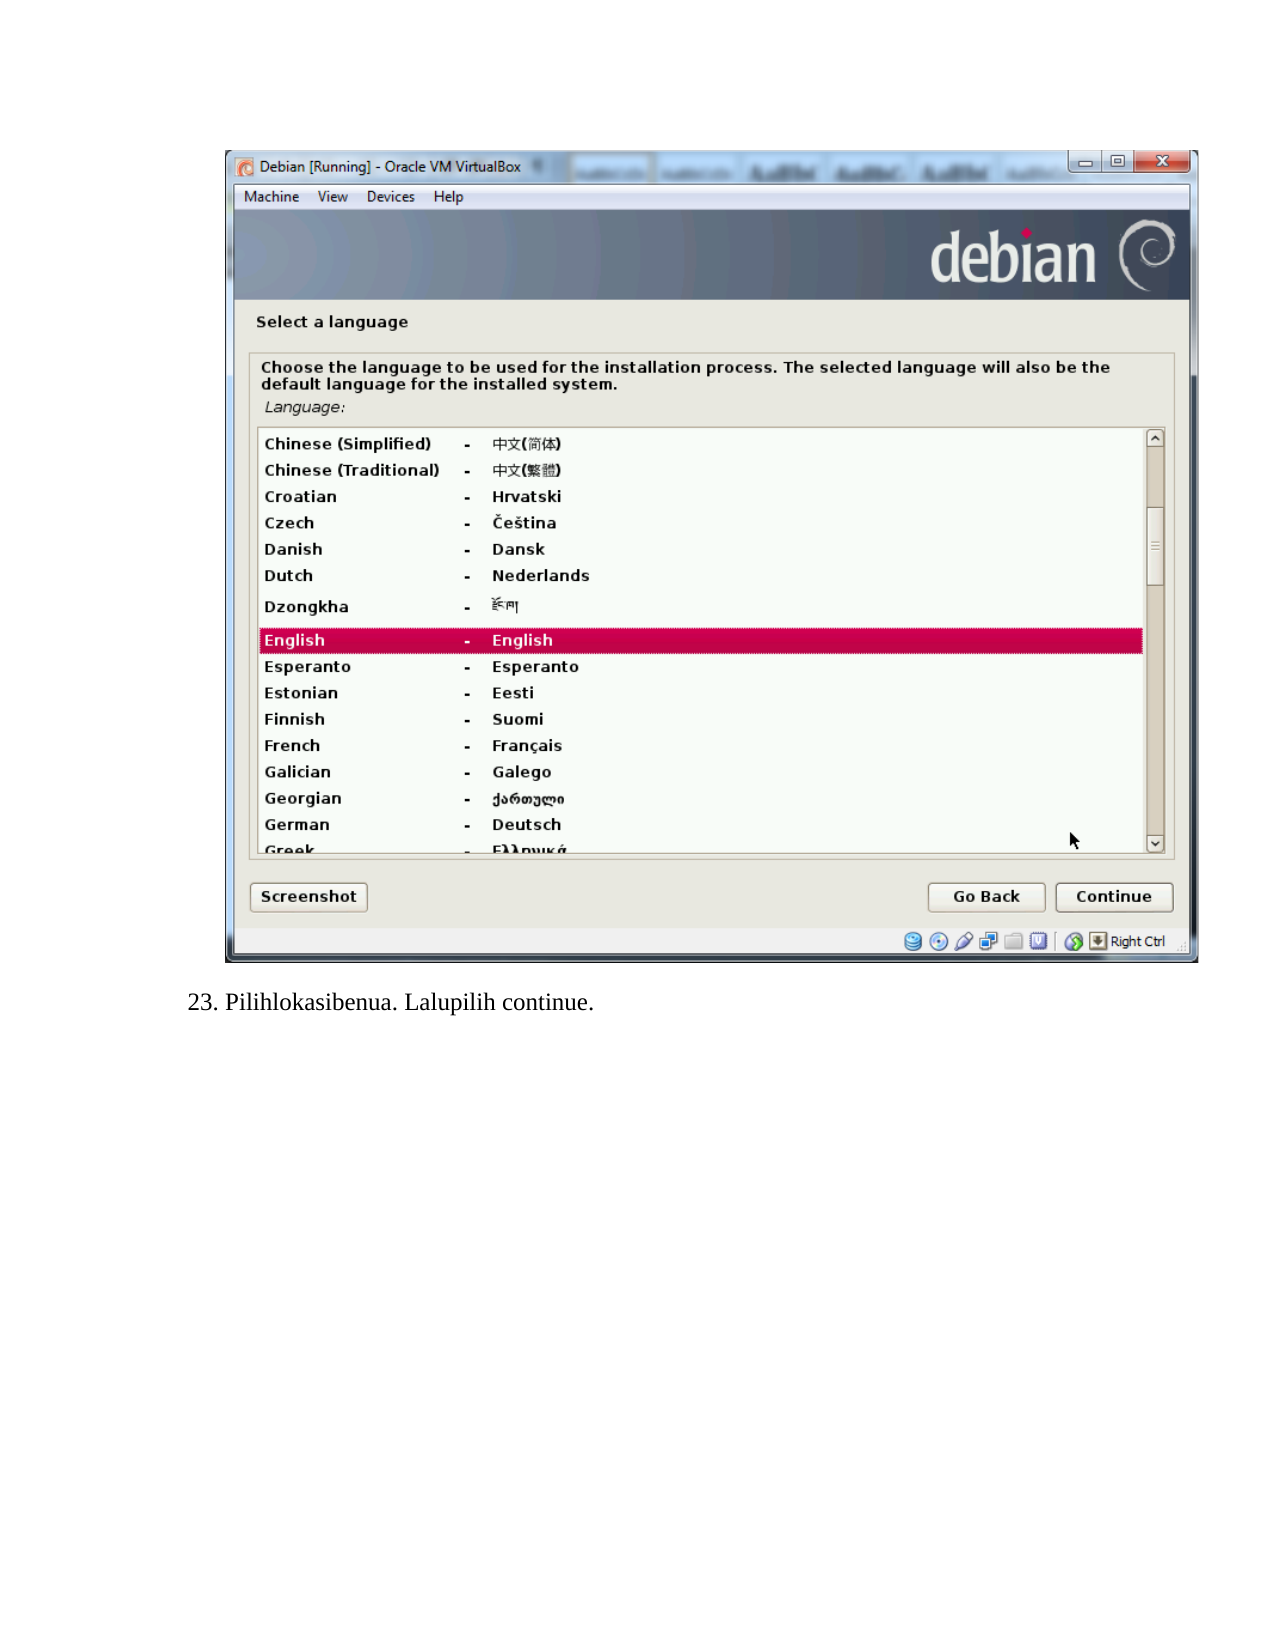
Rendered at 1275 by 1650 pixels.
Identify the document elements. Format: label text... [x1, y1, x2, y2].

picture [225, 150, 1199, 963]
list Pilihlokasibenua. Lalupilih continue. [187, 987, 1125, 1016]
